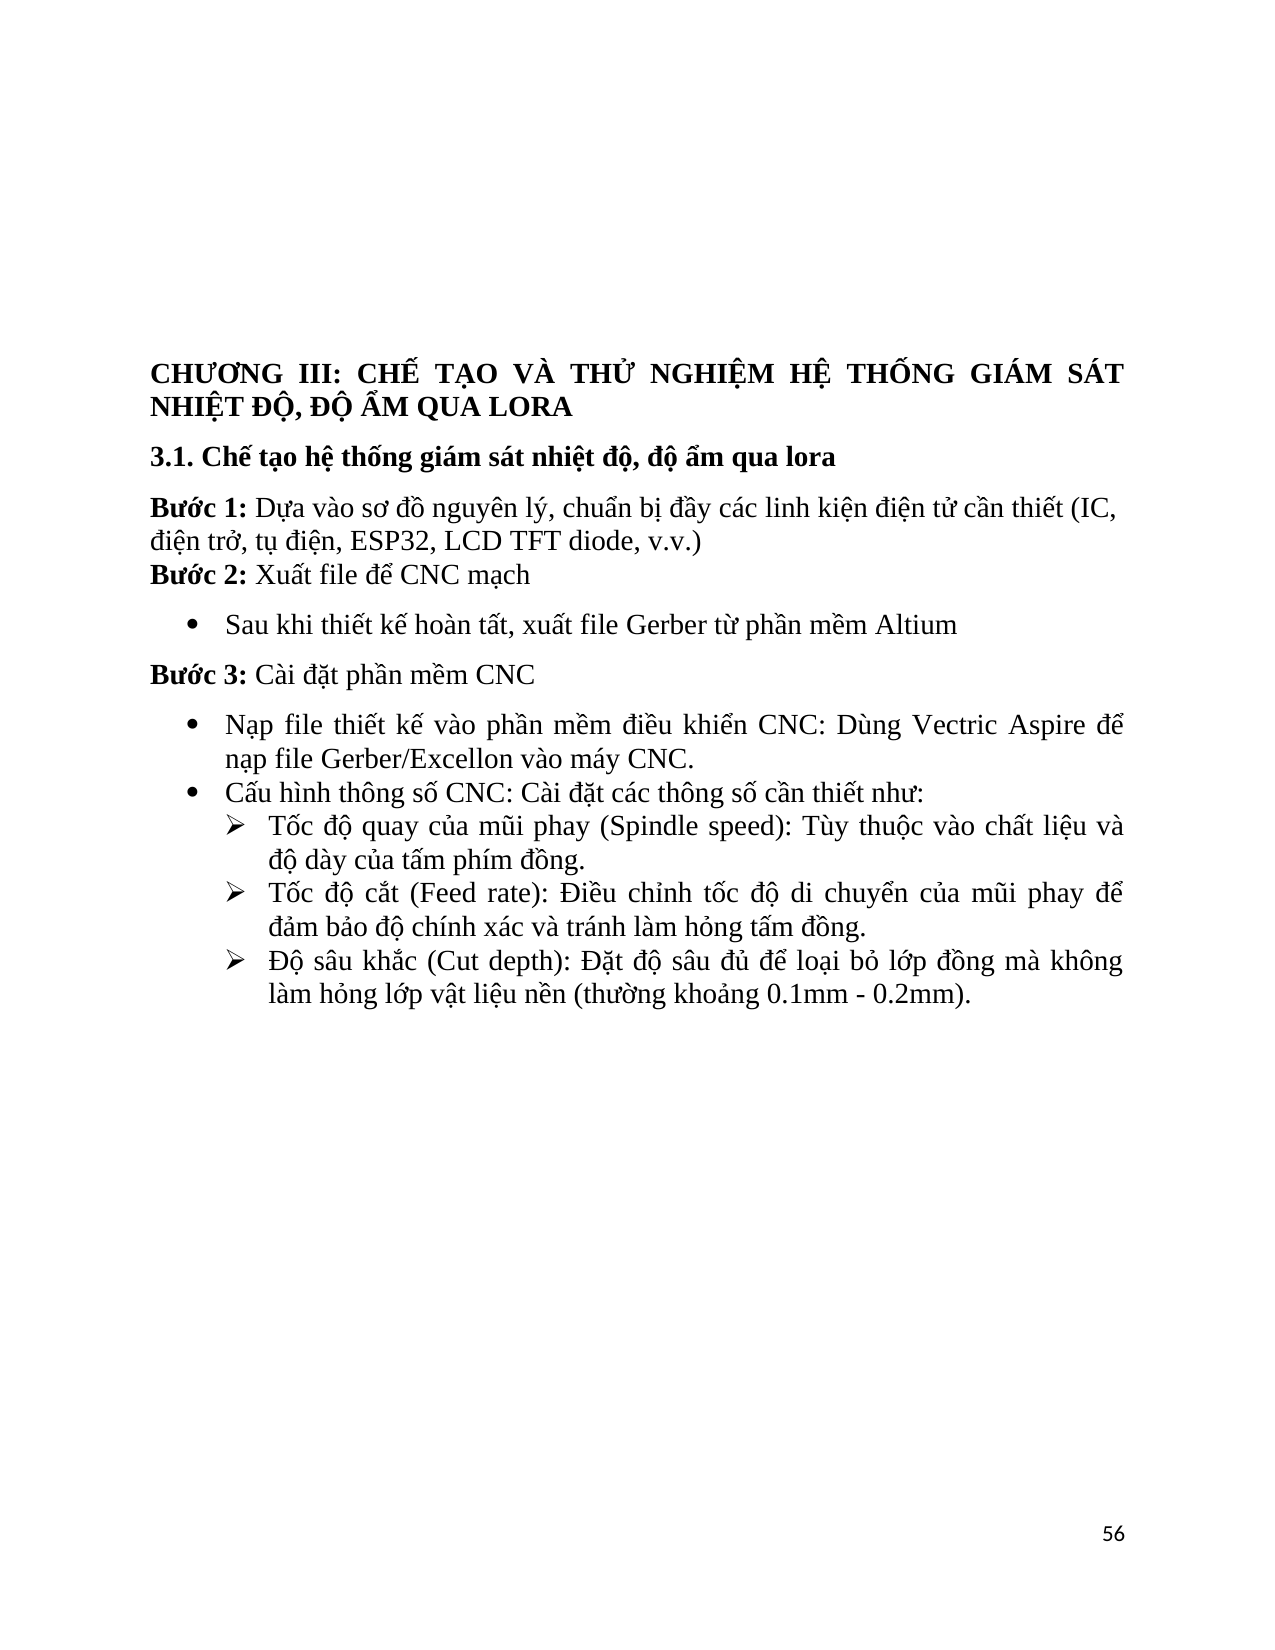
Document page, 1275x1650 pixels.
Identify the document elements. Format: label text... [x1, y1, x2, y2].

list Nạp file thiết kế vào phần mềm điều khiển CNC: Dùng Vectric Aspire để nạp file Gerber/Excellon vào máy CNC. [187, 707, 1125, 775]
text Bước 1: Dựa vào sơ đồ nguyên lý, chuẩn bị đầy các linh kiện điện tử cần thiết (IC, điện trở, tụ điện, ESP32, LCD TFT diode, v.v.) [150, 490, 1125, 557]
list Độ sâu khắc (Cut depth): Đặt độ sâu đủ để loại bỏ lớp đồng mà không làm hỏng lớp vật liệu nền (thường khoảng 0.1mm - 0.2mm). [224, 943, 1125, 1010]
text CHƯƠNG III: CHẾ TẠO VÀ THỬ NGHIỆM HỆ THỐNG GIÁM SÁT NHIỆT ĐỘ, ĐỘ ẨM QUA LORA [150, 356, 1125, 423]
list Cấu hình thông số CNC: Cài đặt các thông số cần thiết như: [187, 775, 1125, 808]
text Bước 2: Xuất file để CNC mạch [150, 557, 1125, 590]
list Tốc độ quay của mũi phay (Spindle speed): Tùy thuộc vào chất liệu và độ dày của tấm phím đồng. [224, 808, 1125, 876]
text 3.1. Chế tạo hệ thống giám sát nhiệt độ, độ ẩm qua lora [150, 439, 1125, 473]
list Sau khi thiết kế hoàn tất, xuất file Gerber từ phần mềm Altium [187, 607, 1125, 641]
list Tốc độ cắt (Feed rate): Điều chỉnh tốc độ di chuyển của mũi phay để đảm bảo độ chính xác và tránh làm hỏng tấm đồng. [224, 876, 1125, 943]
text Bước 3: Cài đặt phần mềm CNC [150, 657, 1125, 691]
